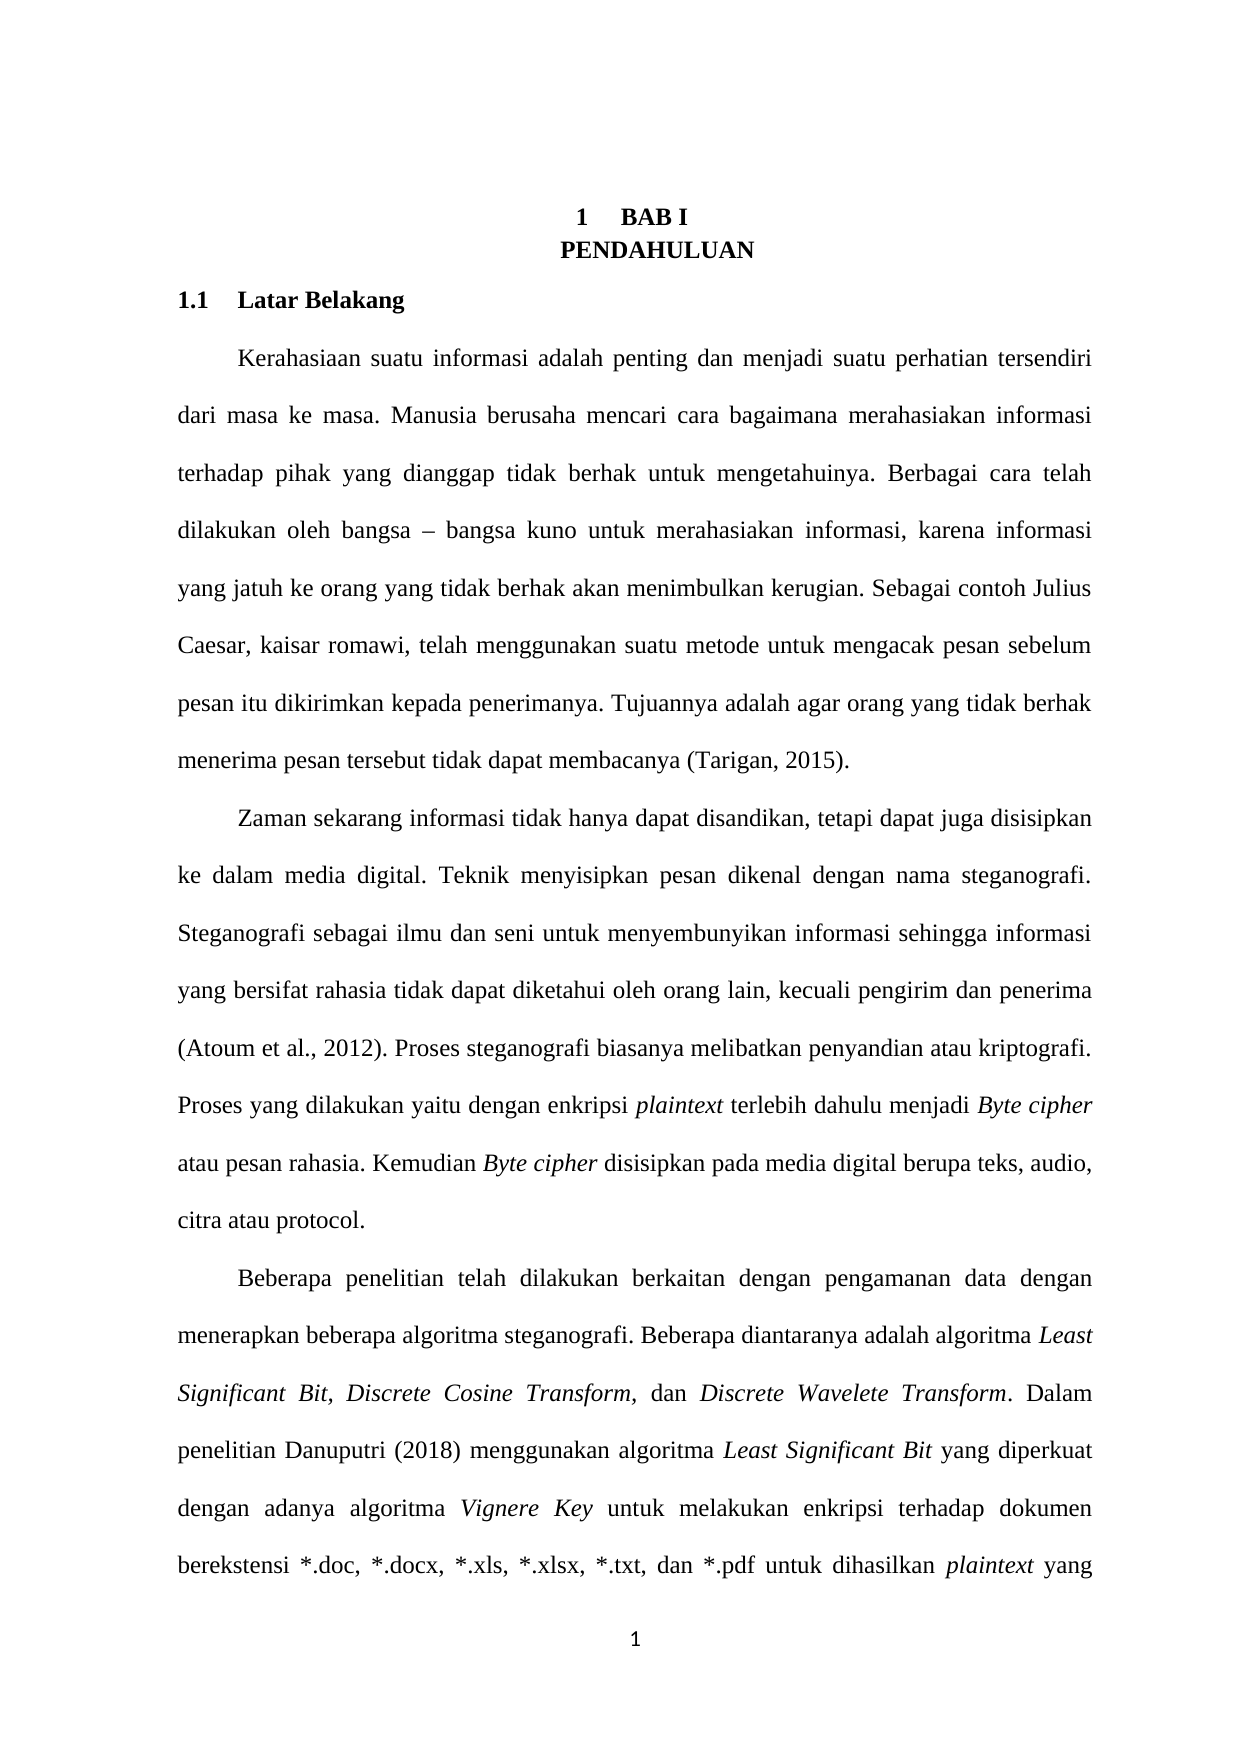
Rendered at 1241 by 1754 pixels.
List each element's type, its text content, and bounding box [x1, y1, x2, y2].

list Kerahasiaan suatu informasi adalah penting dan menjadi suatu perhatian tersendiri dari masa ke masa. Manusia berusaha mencari cara bagaimana merahasiakan informasi terhadap pihak yang dianggap tidak berhak untuk mengetahuinya. Berbagai cara telah dilakukan oleh bangsa – bangsa kuno untuk merahasiakan informasi, karena informasi yang jatuh ke orang yang tidak berhak akan menimbulkan kerugian. Sebagai contoh Julius Caesar, kaisar romawi, telah menggunakan suatu metode untuk mengacak pesan sebelum pesan itu dikirimkan kepada penerimanya. Tujuannya adalah agar orang yang tidak berhak menerima pesan tersebut tidak dapat membacanya . [177, 343, 1092, 774]
text Zaman sekarang informasi tidak hanya dapat disandikan, tetapi dapat juga disisipkan ke dalam media digital. Teknik menyisipkan pesan dikenal dengan nama steganografi. Steganografi sebagai ilmu dan seni untuk menyembunyikan informasi sehingga informasi yang bersifat rahasia tidak dapat diketahui oleh orang lain, kecuali pengirim dan penerima (Atoum et al., 2012). Proses steganografi biasanya melibatkan penyandian atau kriptografi. Proses yang dilakukan yaitu dengan enkripsi plaintext terlebih dahulu menjadi Byte cipher atau pesan rahasia. Kemudian Byte cipher disisipkan pada media digital berupa teks, audio, citra atau protocol. [177, 803, 1092, 1234]
subtitle BAB I PENDAHULUAN [177, 202, 1092, 264]
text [177, 1263, 1092, 1579]
subtitle Latar Belakang [177, 285, 1092, 314]
